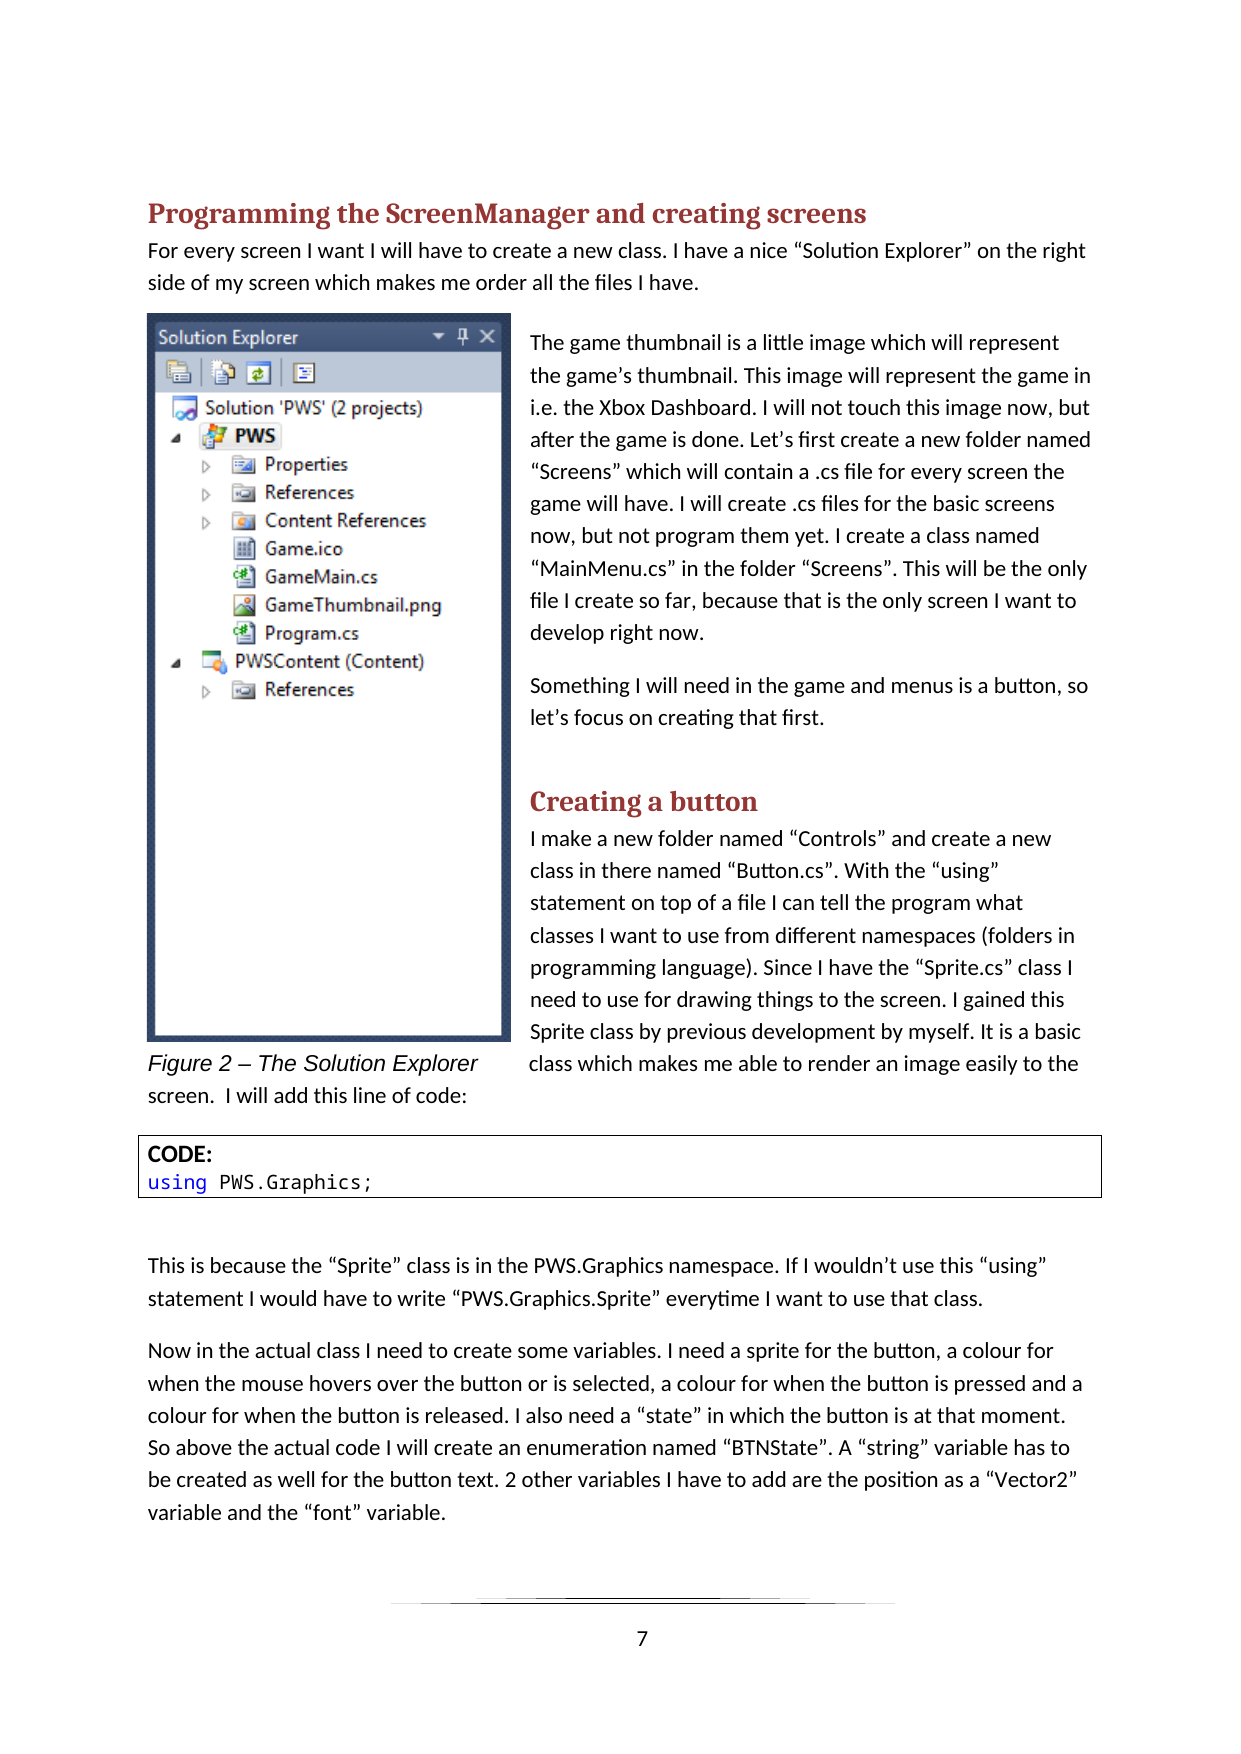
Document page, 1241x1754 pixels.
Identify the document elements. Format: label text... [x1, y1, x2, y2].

text CODE: using PWS.Graphics; [139, 1136, 1101, 1197]
picture [146, 313, 511, 1042]
subtitle Programming the ScreenManager and creating screens [148, 198, 1093, 231]
text For every screen I want I will have to create a new class. I have a nice “Solution Explorer” on the right side of my screen which makes me order all the files I have. The game thumbnail is a little image which will represent the game’s thumbnail. This image will represent the game in i.e. the Xbox Dashboard. I will not touch this image now, but after the game is done. Let’s first create a new folder named “Screens” which will contain a .cs file for every screen the game will have. I will create .cs files for the basic screens now, but not program them yet. I create a class named “MainMenu.cs” in the folder “Screens”. This will be the only file I create so far, because that is the only screen I want to develop right now. [148, 236, 1093, 646]
text Something I will need in the game and menus is a button, so let’s focus on creating that first. [511, 671, 1093, 731]
text I make a new folder named “Controls” and create a new class in there named “Button.cs”. With the “using” statement on top of a file I can tell the program what classes I want to use from different namespaces (folders in programming language). Since I have the “Sprite.cs” class I need to use for drawing things to the screen. I gained this Sprite class by previous development by myself. It is a basic Figure 2 – The Solution Explorer class which makes me able to render an image easily to the screen. I will add this line of code: [148, 824, 1093, 1110]
text This is because the “Sprite” class is in the PWS.Graphics namespace. If I wouldn’t use this “using” statement I would have to write “PWS.Graphics.Sprite” everytime I want to use that class. [148, 1251, 1093, 1312]
subtitle Creating a button [511, 786, 1093, 819]
text Now in the actual class I need to create some variables. I need a sprite for the button, a colour for when the mouse hovers over the button or is selected, a colour for when the button is pressed and a colour for when the button is released. I also need a “state” in which the button is at that moment. So above the actual code I will create an enumeration named “BTNState”. A “string” variable has to be created as well for the button text. 2 other variables I have to add are the position as a “Vector2” variable and the “font” variable. [148, 1337, 1093, 1526]
